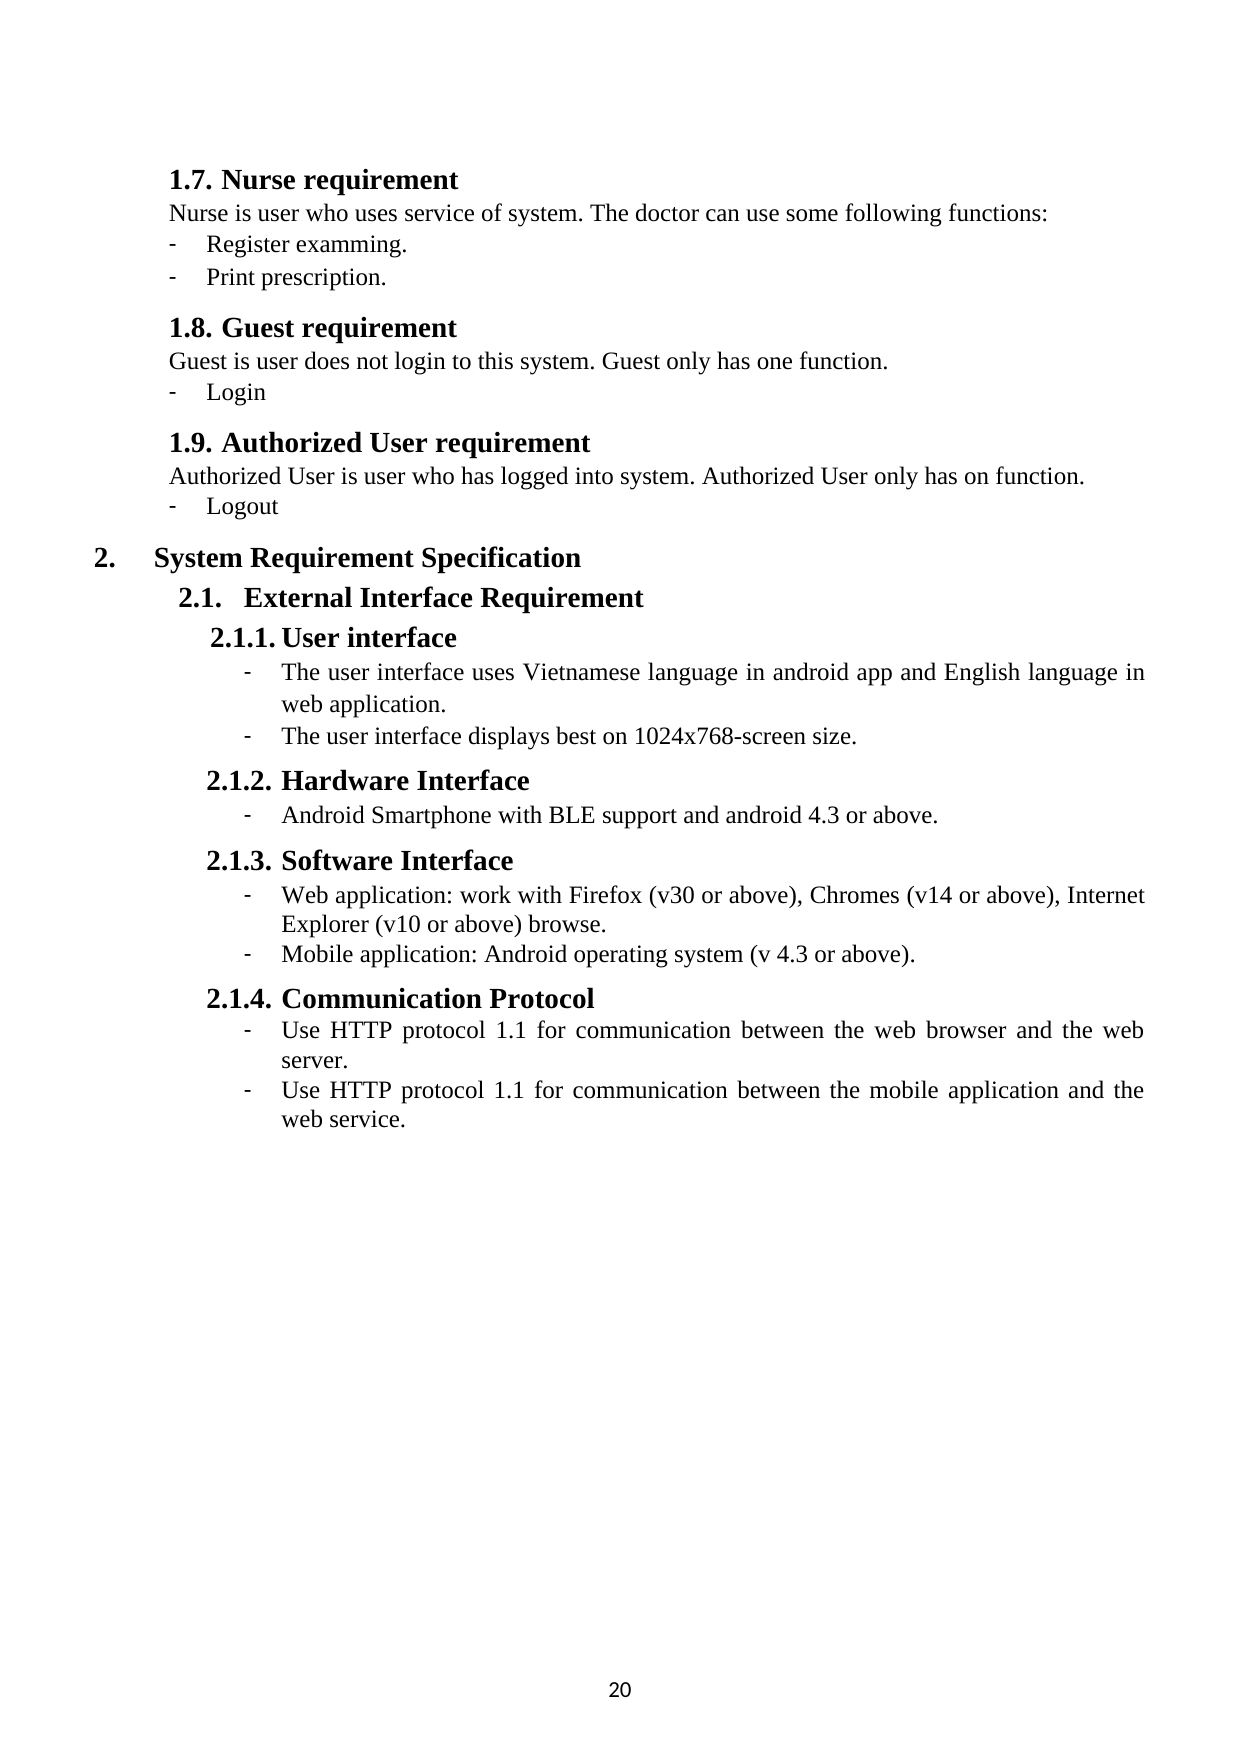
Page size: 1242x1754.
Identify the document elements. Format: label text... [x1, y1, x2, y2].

list Logout [169, 490, 1146, 521]
subtitle Software Interface [206, 843, 1146, 876]
list The user interface uses Vietnamese language in android app and English language in web application. [244, 657, 1146, 718]
list Print prescription. [169, 261, 1146, 291]
subtitle External Interface Requirement [169, 580, 1146, 614]
list Register examming. [169, 228, 1146, 259]
subtitle Hardware Interface [206, 763, 1146, 797]
subtitle User interface [210, 620, 1146, 654]
list Mobile application: Android operating system (v 4.3 or above). [244, 938, 1146, 968]
subtitle Authorized User requirement [169, 425, 1146, 459]
subtitle System Requirement Specification [94, 540, 1146, 573]
list The user interface displays best on 1024x768-screen size. [244, 720, 1146, 751]
text Guest is user does not login to this system. Guest only has one function. [169, 346, 1146, 375]
list Web application: work with Firefox (v30 or above), Chromes (v14 or above), Internet Explorer (v10 or above) browse. [244, 879, 1146, 938]
list Login [169, 376, 1146, 407]
list Nurse is user who uses service of system. The doctor can use some following functions: [169, 198, 1146, 227]
list Use HTTP protocol 1.1 for communication between the web browser and the web server. [244, 1014, 1146, 1074]
list Android Smartphone with BLE support and android 4.3 or above. [244, 799, 1146, 830]
text Authorized User is user who has logged into system. Authorized User only has on function. [169, 461, 1146, 490]
subtitle Nurse requirement [169, 162, 1146, 196]
subtitle Guest requirement [169, 310, 1146, 343]
list Use HTTP protocol 1.1 for communication between the mobile application and the web service. [244, 1074, 1146, 1133]
subtitle Communication Protocol [206, 981, 1146, 1014]
